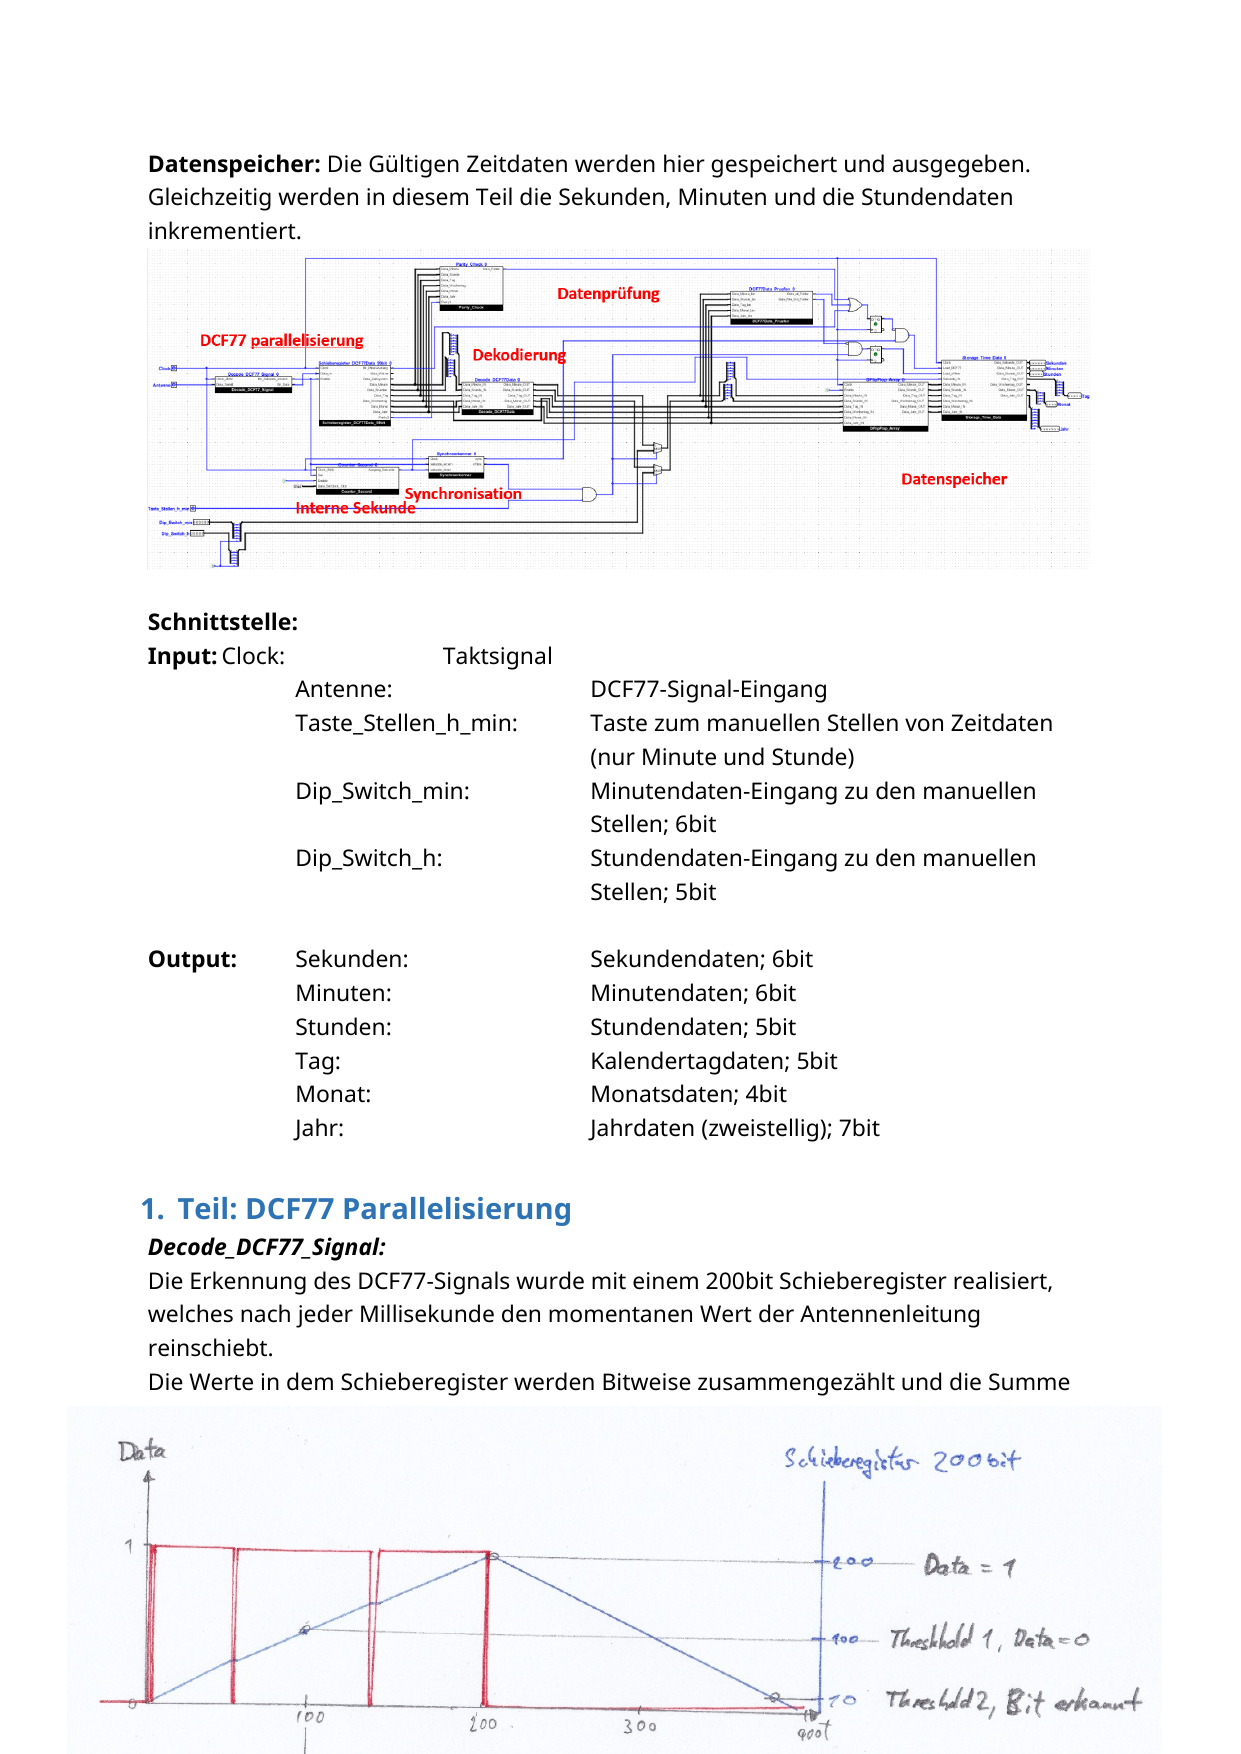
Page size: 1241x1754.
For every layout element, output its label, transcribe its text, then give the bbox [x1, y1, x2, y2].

text Jahr: Jahrdaten (zweistellig); 7bit [221, 1112, 1093, 1143]
text Die Werte in dem Schieberegister werden Bitweise zusammengezählt und die Summe benutzt um Aussagen über DCF77-Daten zu machen: [148, 1366, 1093, 1406]
text Dip_Switch_h: Stundendaten-Eingang zu den manuellen Stellen; 5bit [295, 842, 1093, 907]
text Schnittstelle: [148, 606, 1093, 637]
picture [67, 1406, 1162, 1754]
text Antenne: DCF77-Signal-Eingang [221, 673, 1093, 705]
text Output: Sekunden: Sekundendaten; 6bit [148, 943, 1093, 975]
text Stunden: Stundendaten; 5bit [221, 1011, 1093, 1042]
text Decode_DCF77_Signal: [148, 1231, 1093, 1262]
text Input: Clock: Taktsignal [148, 640, 1093, 671]
subtitle Teil: DCF77 Parallelisierung [140, 1188, 1093, 1228]
text Taste_Stellen_h_min: Taste zum manuellen Stellen von Zeitdaten (nur Minute und Stunde) [295, 707, 1093, 772]
text Die Erkennung des DCF77-Signals wurde mit einem 200bit Schieberegister realisiert, welches nach jeder Millisekunde den momentanen Wert der Antennenleitung reinschiebt. [148, 1264, 1093, 1363]
text Minuten: Minutendaten; 6bit [221, 977, 1093, 1008]
text Dip_Switch_min: Minutendaten-Eingang zu den manuellen Stellen; 6bit [295, 775, 1093, 840]
picture [147, 248, 1092, 570]
text Datenspeicher: Die Gültigen Zeitdaten werden hier gespeichert und ausgegeben. Gleichzeitig werden in diesem Teil die Sekunden, Minuten und die Stundendaten inkrementiert. [148, 148, 1093, 246]
text Monat: Monatsdaten; 4bit [221, 1078, 1093, 1110]
text Tag: Kalendertagdaten; 5bit [221, 1045, 1093, 1076]
